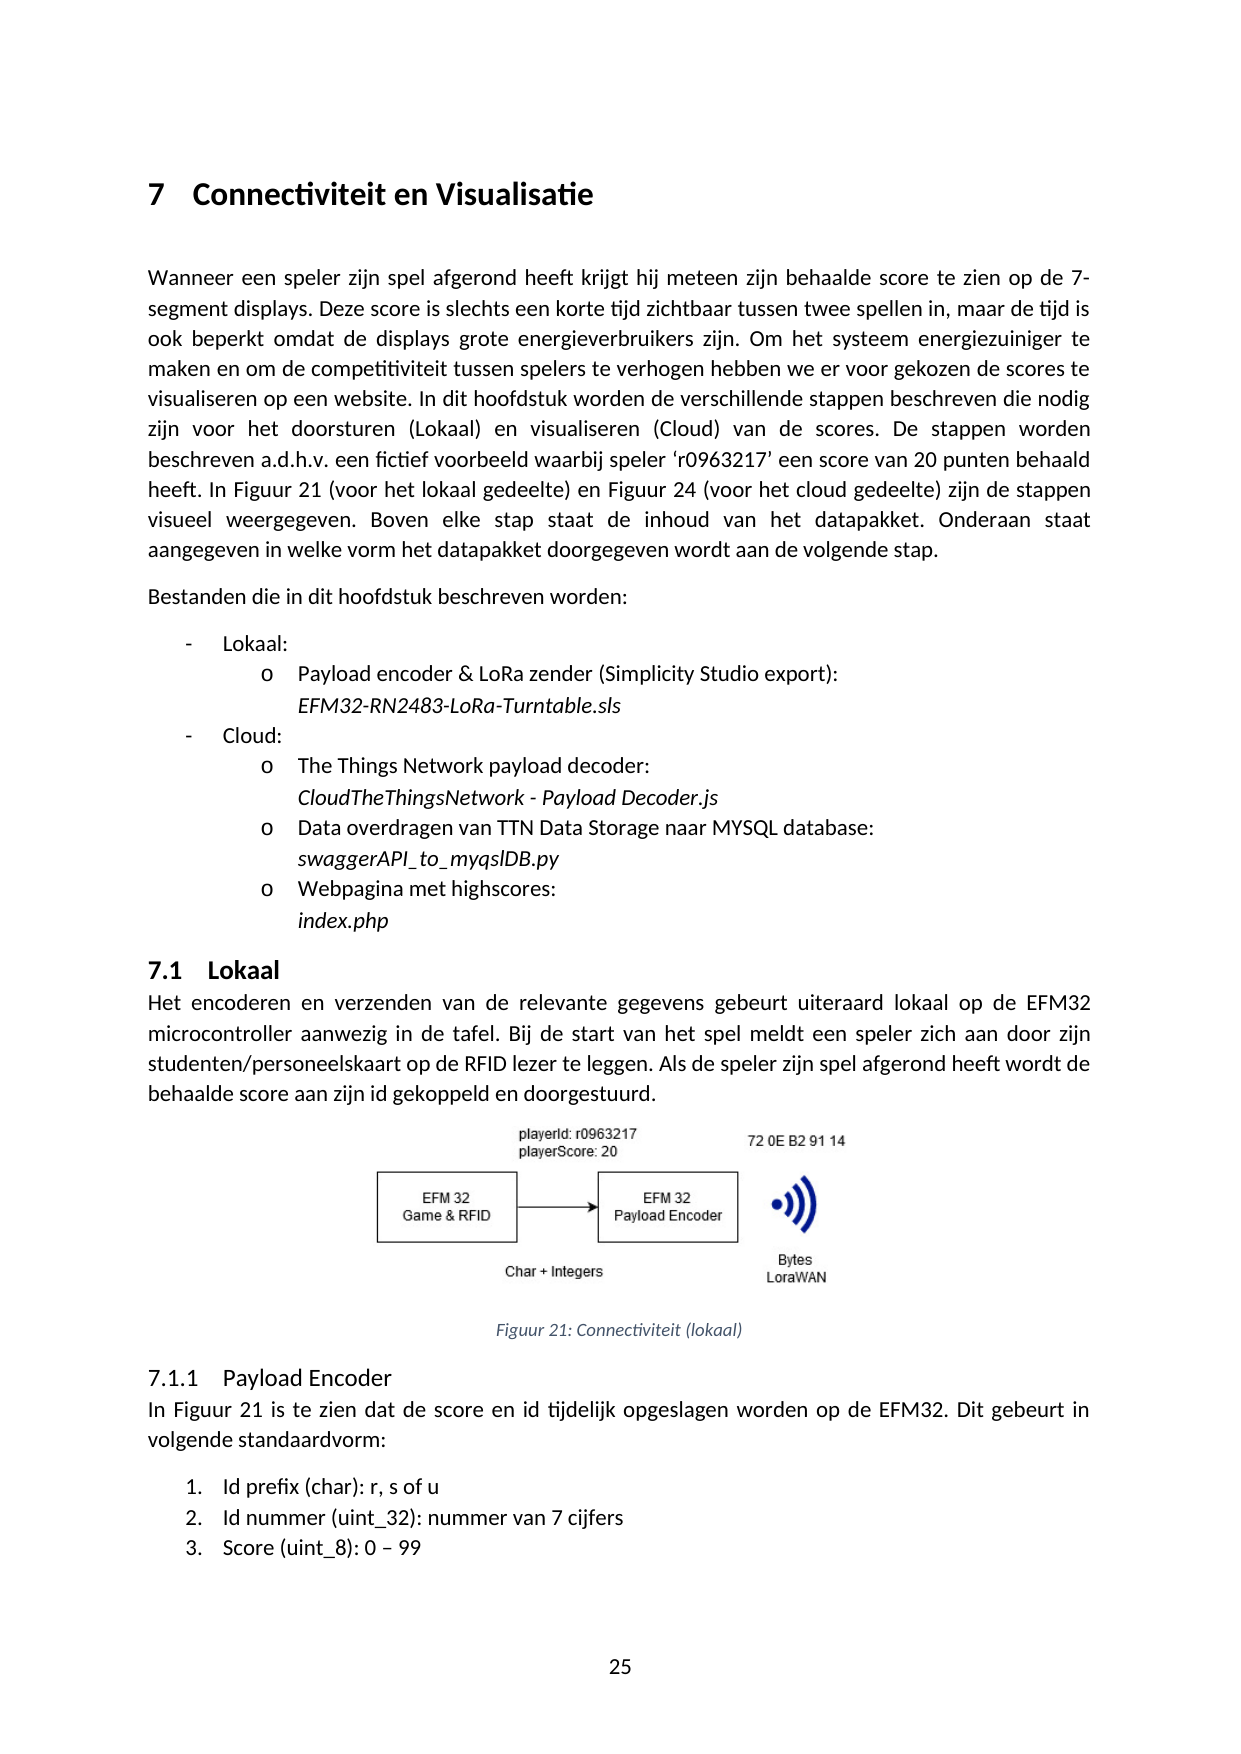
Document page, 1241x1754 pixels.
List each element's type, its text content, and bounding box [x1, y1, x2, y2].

subtitle Connectiviteit en Visualisatie [148, 173, 1092, 213]
list EFM32-RN2483-LoRa-Turntable.sls [296, 691, 1092, 719]
list Data overdragen van TTN Data Storage naar MYSQL database: [260, 813, 1092, 842]
text In Figuur 19 is te zien dat de score en id tijdelijk opgeslagen worden op de EFM32. Dit gebeurt in volgende standaardvorm: [148, 1395, 1092, 1453]
list Id nummer (uint_32): nummer van 7 cijfers [185, 1503, 1092, 1531]
list Lokaal: [185, 629, 1092, 657]
list Id prefix (char): r, s of u [185, 1472, 1092, 1500]
list index.php [298, 906, 1092, 934]
text Wanneer een speler zijn spel afgerond heeft krijgt hij meteen zijn behaalde score te zien op de 7-segment displays. Deze score is slechts een korte tijd zichtbaar tussen twee spellen in, maar de tijd is ook beperkt omdat de displays grote energieverbruikers zijn. Om het systeem energiezuiniger te maken en om de competitiviteit tussen spelers te verhogen hebben we er voor gekozen de scores te visualiseren op een website. In dit hoofdstuk worden de verschillende stappen beschreven die nodig zijn voor het doorsturen (Lokaal) en visualiseren (Cloud) van de scores. De stappen worden beschreven a.d.h.v. een fictief voorbeeld waarbij speler ‘r0963217’ een score van 20 punten behaald heeft. In Figuur 19 (voor het lokaal gedeelte) en Figuur 21 (voor het cloud gedeelte) zijn de stappen visueel weergegeven. Boven elke stap staat de inhoud van het datapakket. Onderaan staat aangegeven in welke vorm het datapakket doorgegeven wordt aan de volgende stap. [148, 263, 1092, 563]
subtitle Lokaal [148, 953, 1092, 986]
list Cloud: [185, 721, 1092, 749]
list Payload encoder & LoRa zender (Simplicity Studio export): [260, 659, 1092, 688]
text Het encoderen en verzenden van de relevante gegevens gebeurt uiteraard lokaal op de EFM32 microcontroller aanwezig in de tafel. Bij de start van het spel meldt een speler zich aan door zijn studenten/personeelskaart op de RFID lezer te leggen. Als de speler zijn spel afgerond heeft wordt de behaalde score aan zijn id gekoppeld en doorgestuurd. [148, 988, 1092, 1107]
list Webpagina met highscores: [260, 874, 1092, 904]
list swaggerAPI_to_myqslDB.py [298, 844, 1092, 872]
subtitle Payload Encoder [148, 1362, 1092, 1393]
list CloudTheThingsNetwork - Payload Decoder.js [298, 783, 1092, 811]
list Score (uint_8): 0 – 99 [185, 1533, 1092, 1561]
picture [363, 1126, 877, 1300]
text Bestanden die in dit hoofdstuk beschreven worden: [148, 582, 1092, 610]
list The Things Network payload decoder: [260, 751, 1092, 780]
